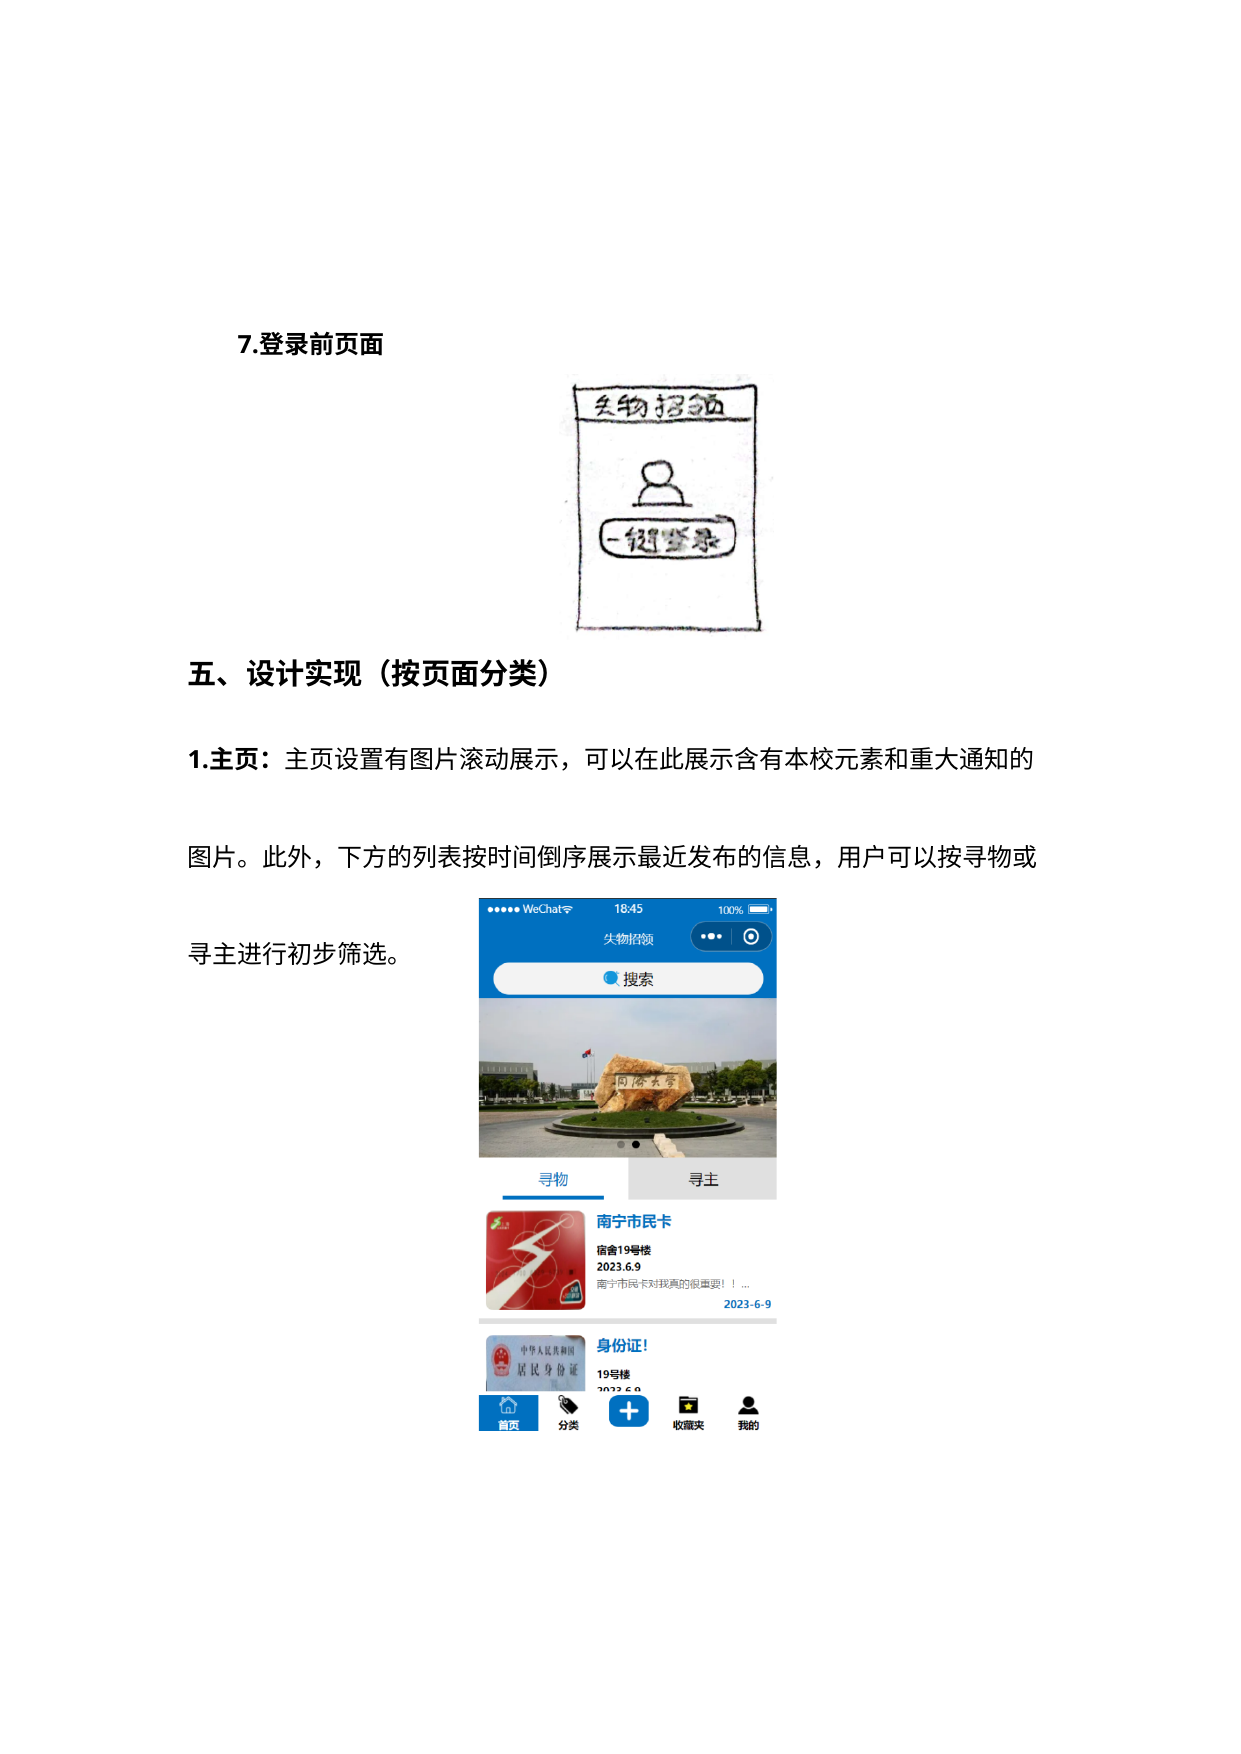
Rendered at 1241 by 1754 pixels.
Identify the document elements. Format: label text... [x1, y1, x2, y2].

picture [559, 375, 774, 639]
text 7.登录前页面 [187, 310, 1053, 375]
text 1.主页：主页设置有图片滚动展示，可以在此展示含有本校元素和重大通知的图片。此外，下方的列表按时间倒序展示最近发布的信息，用户可以按寻物或寻主进行初步筛选。 [187, 726, 1053, 986]
text 五、设计实现（按页面分类） [187, 639, 1053, 704]
picture [478, 986, 777, 1431]
